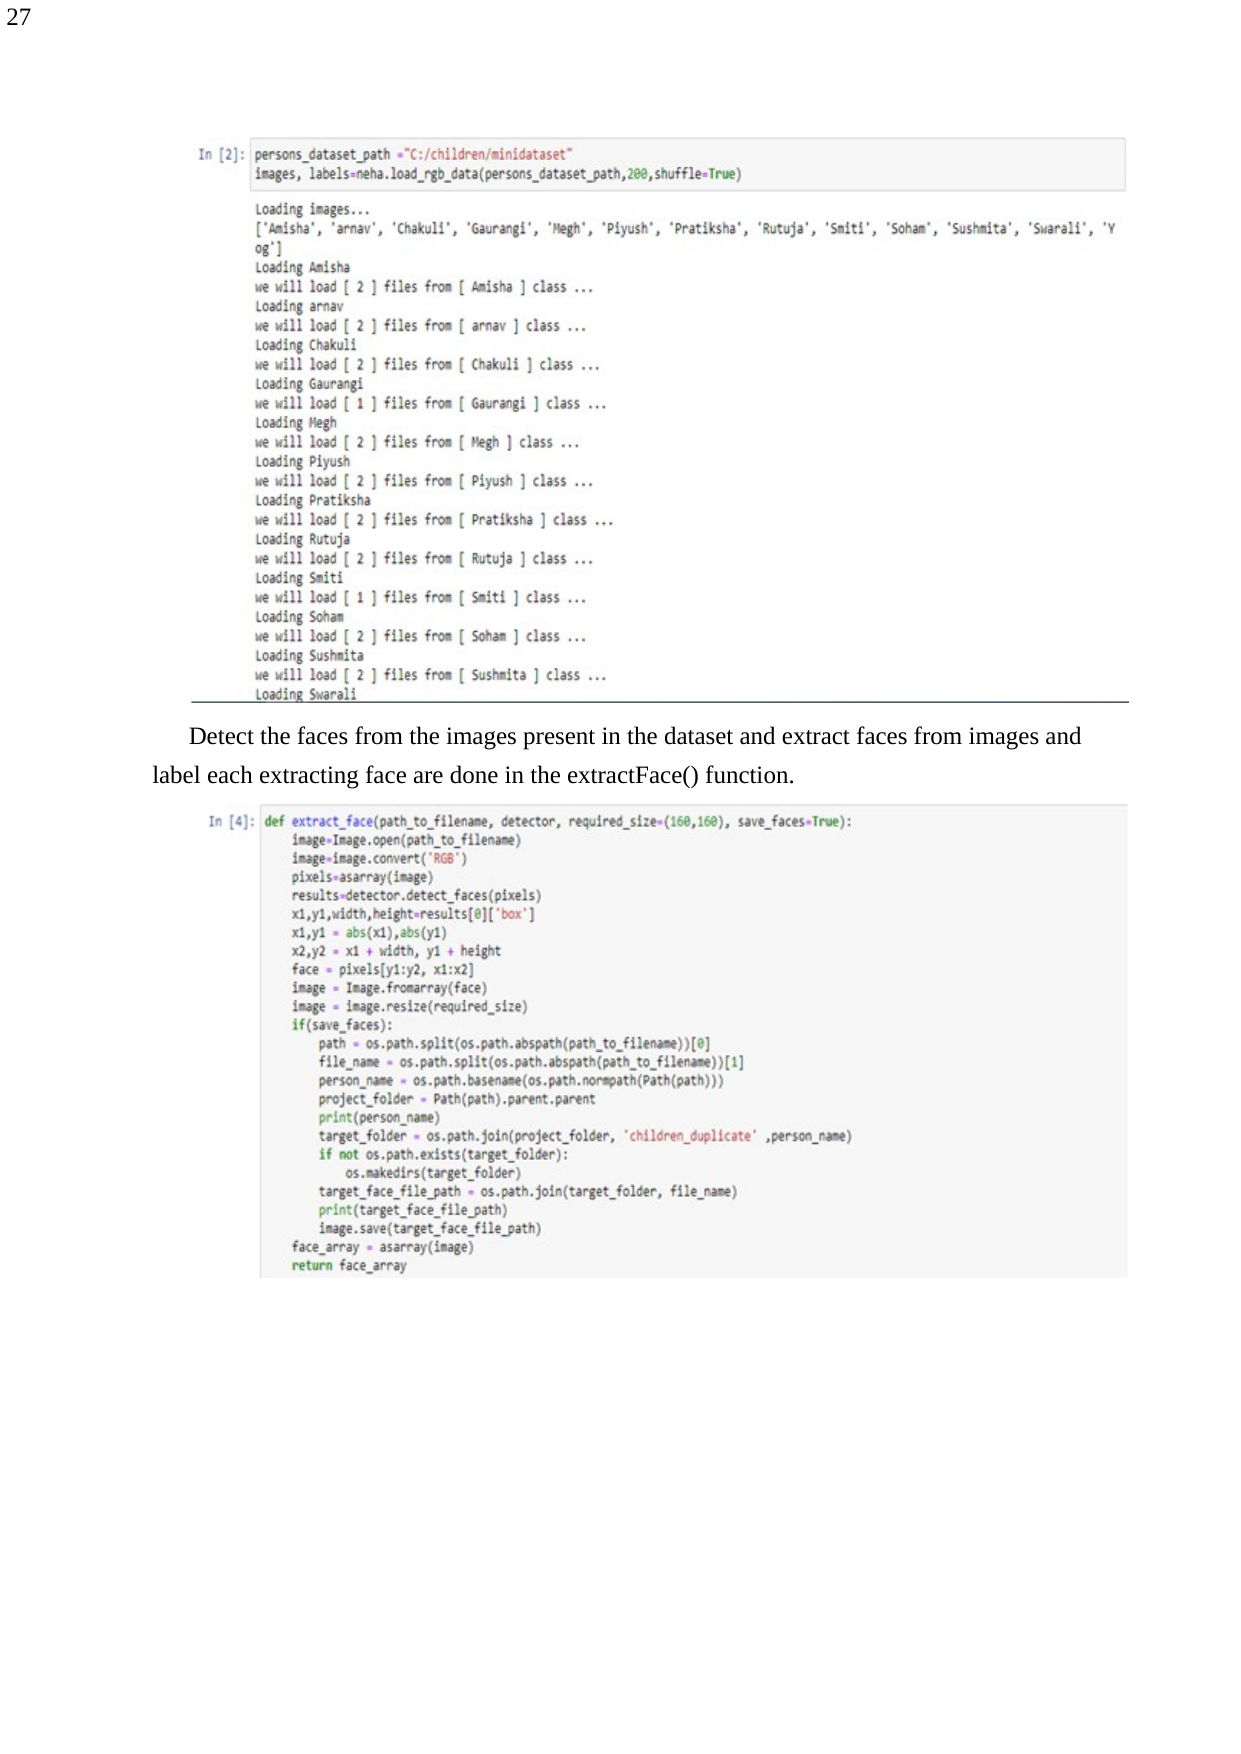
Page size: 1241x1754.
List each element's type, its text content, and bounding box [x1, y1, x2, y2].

text Detect the faces from the images present in the dataset and extract faces from images and label each extracting face are done in the extractFace() function. [152, 721, 1091, 788]
picture [208, 804, 1128, 1278]
picture [191, 137, 1129, 703]
